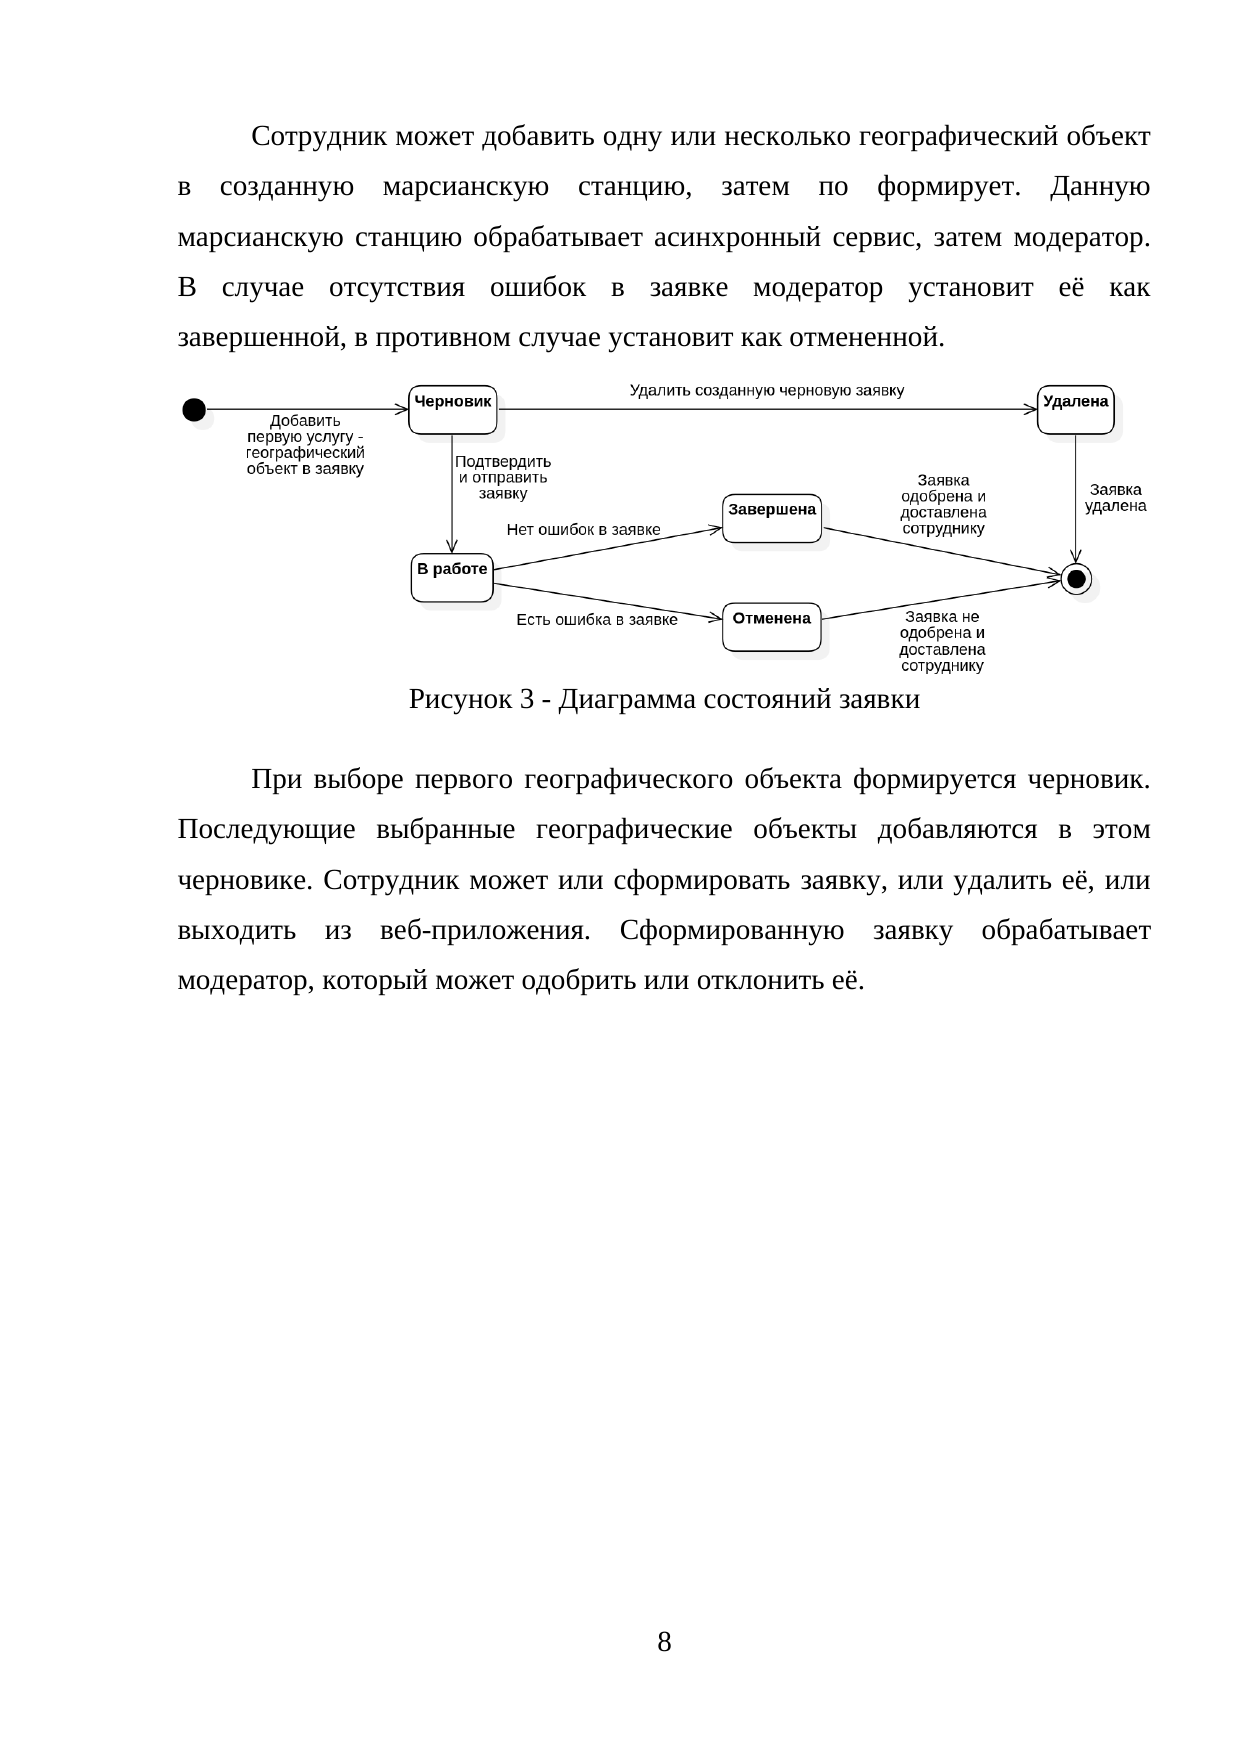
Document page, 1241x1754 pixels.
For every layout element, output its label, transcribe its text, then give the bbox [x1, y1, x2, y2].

text При выборе первого географического объекта формируется черновик. Последующие выбранные географические объекты добавляются в этом черновике. Сотрудник может или сформировать заявку, или удалить её, или выходить из веб-приложения. Сформированную заявку обрабатывает модератор, который может одобрить или отклонить её. [177, 761, 1152, 996]
text Сотрудник может добавить одну или несколько географический объект в созданную марсианскую станцию, затем по формирует. Данную марсианскую станцию обрабатывает асинхронный сервис, затем модератор. В случае отсутствия ошибок в заявке модератор установит её как завершенной, в противном случае установит как отмененной. [177, 118, 1152, 353]
picture [177, 369, 1152, 679]
